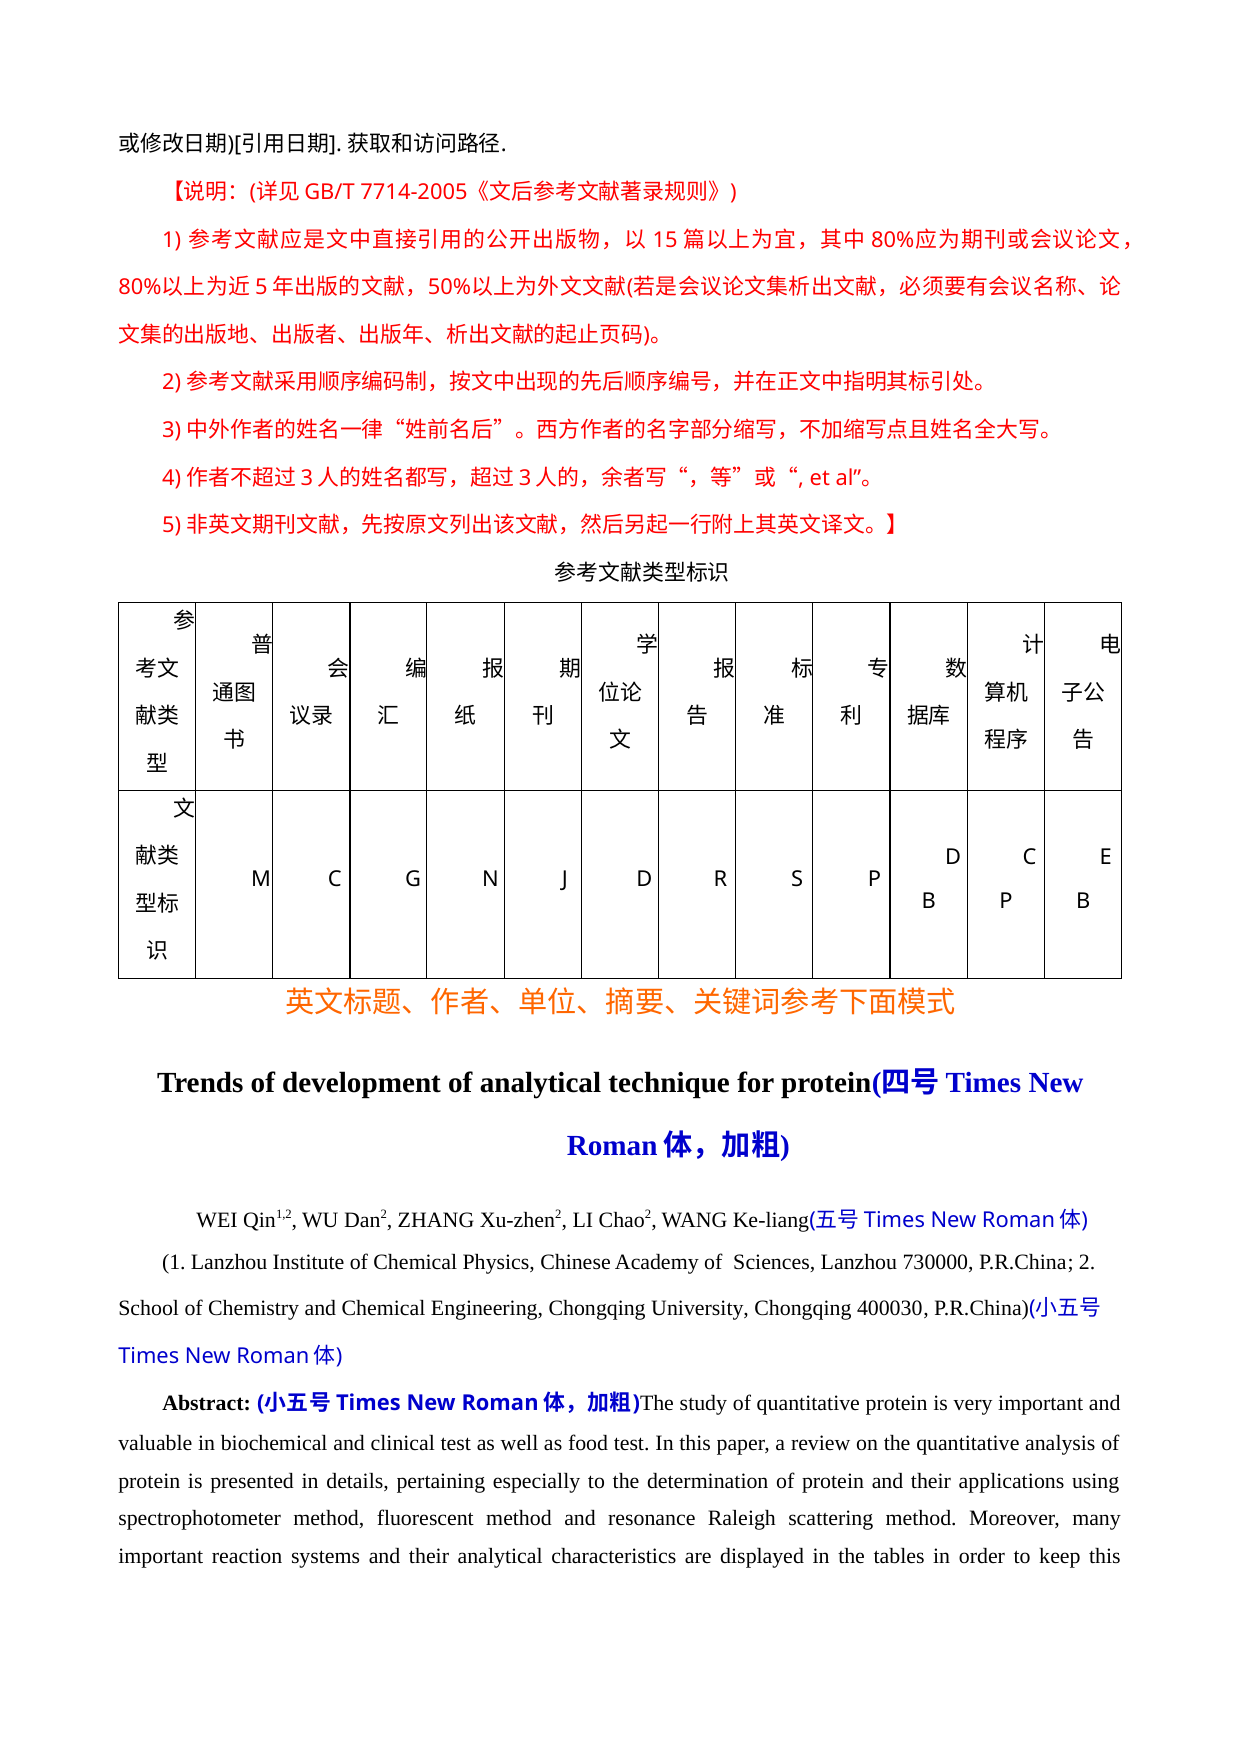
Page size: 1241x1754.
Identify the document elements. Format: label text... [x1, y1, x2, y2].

table_cell C [273, 791, 349, 978]
text (1. Lanzhou Institute of Chemical Physics, Chinese Academy of Sciences, Lanzhou 730000, P.R.China; 2. School of Chemistry and Chemical Engineering, Chongqing University, Chongqing 400030, P.R.China)(小五号Times New Roman体) [118, 1249, 1122, 1369]
table_cell 文献类型标识 [119, 791, 195, 978]
table_cell S [736, 791, 812, 978]
text 1) 参考文献应是文中直接引用的公开出版物，以15篇以上为宜，其中80%应为期刊或会议论文，80%以上为近5年出版的文献，50%以上为外文文献(若是会议论文集析出文献，必须要有会议名称、论文集的出版地、出版者、出版年、析出文献的起止页码)。 [118, 222, 1122, 348]
text WEI Qin1,2, WU Dan2, ZHANG Xu-zhen2, LI Chao2, WANG Ke-liang(五号Times New Roman体) [118, 1202, 1122, 1233]
text Trends of development of analytical technique for protein(四号Times New Roman体，加粗) [118, 1058, 1122, 1164]
table_header 参考文献类型 [119, 603, 195, 790]
table_header 专利 [813, 603, 889, 790]
table_header 数据库 [891, 603, 967, 790]
table_cell P [813, 791, 889, 978]
text 5) 非英文期刊文献，先按原文列出该文献，然后另起一行附上其英文译文。】 [118, 507, 1122, 539]
text 3) 中外作者的姓名一律“姓前名后”。西方作者的名字部分缩写，不加缩写点且姓名全大写。 [118, 412, 1122, 444]
table_header 电子公告 [1045, 603, 1121, 790]
table_cell G [351, 791, 426, 978]
table_cell R [659, 791, 735, 978]
table_header 报告 [659, 603, 735, 790]
table_header 学位论文 [582, 603, 658, 790]
table_cell CP [968, 791, 1044, 978]
table_cell J [505, 791, 581, 978]
table_cell EB [1045, 791, 1121, 978]
table_header 期刊 [505, 603, 581, 790]
text 英文标题、作者、单位、摘要、关键词参考下面模式 [118, 979, 1122, 1021]
table_header 会议录 [273, 603, 349, 790]
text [118, 126, 1122, 158]
text 参考文献类型标识 [118, 555, 1122, 586]
table_header 普通图书 [196, 603, 272, 790]
text 【说明：(详见GB/T 7714-2005《文后参考文献著录规则》) [118, 174, 1122, 206]
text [118, 1385, 1122, 1568]
table_header 报纸 [427, 603, 504, 790]
table_cell D [582, 791, 658, 978]
table_cell DB [891, 791, 967, 978]
table_cell N [427, 791, 504, 978]
table_header 计算机程序 [968, 603, 1044, 790]
text 4) 作者不超过3人的姓名都写，超过3人的，余者写“，等”或“, et al”。 [118, 459, 1122, 491]
table_header 编汇 [351, 603, 426, 790]
table_cell M [196, 791, 272, 978]
text 2) 参考文献采用顺序编码制，按文中出现的先后顺序编号，并在正文中指明其标引处。 [118, 364, 1122, 396]
table_header 标准 [736, 603, 812, 790]
